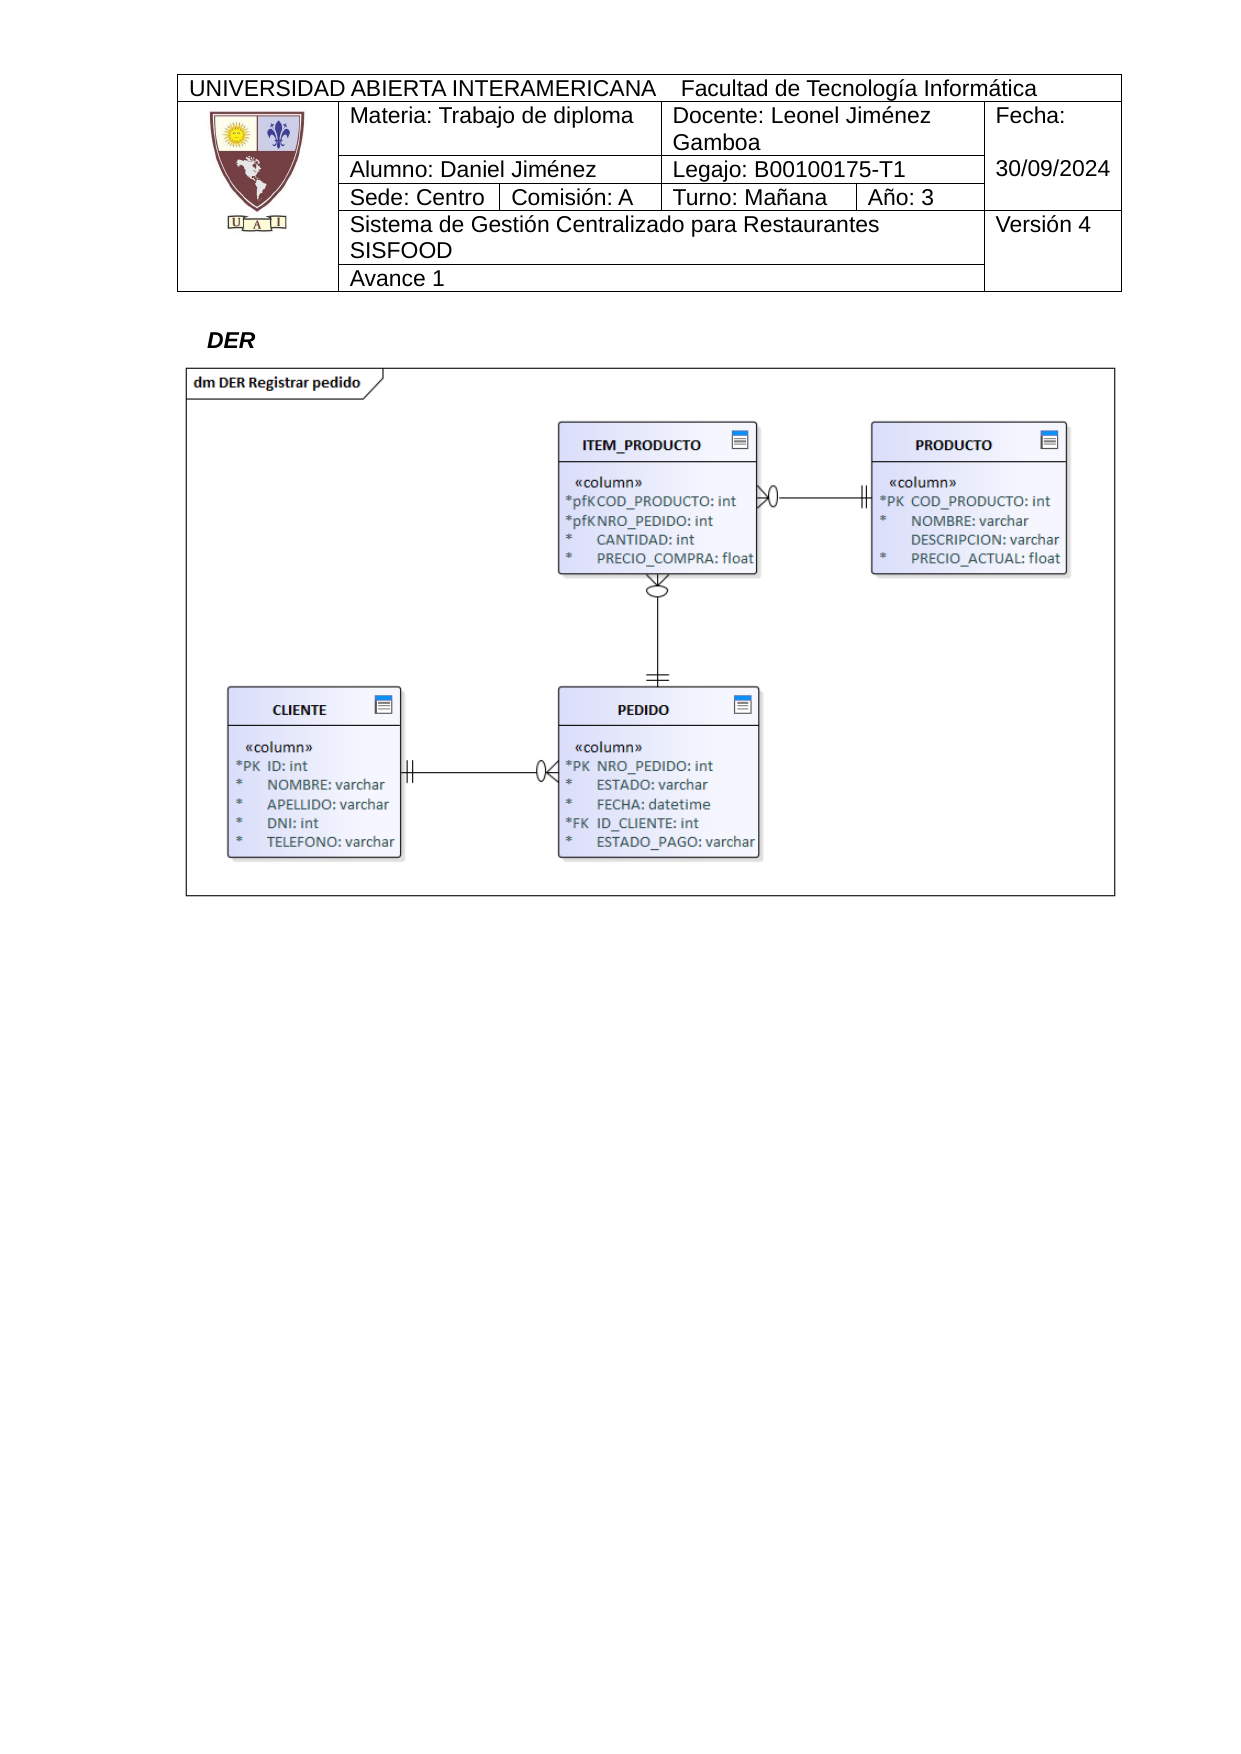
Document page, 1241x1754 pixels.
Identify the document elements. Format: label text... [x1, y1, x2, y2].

picture [188, 102, 327, 236]
picture [177, 359, 1123, 904]
subtitle DER [207, 327, 1122, 353]
